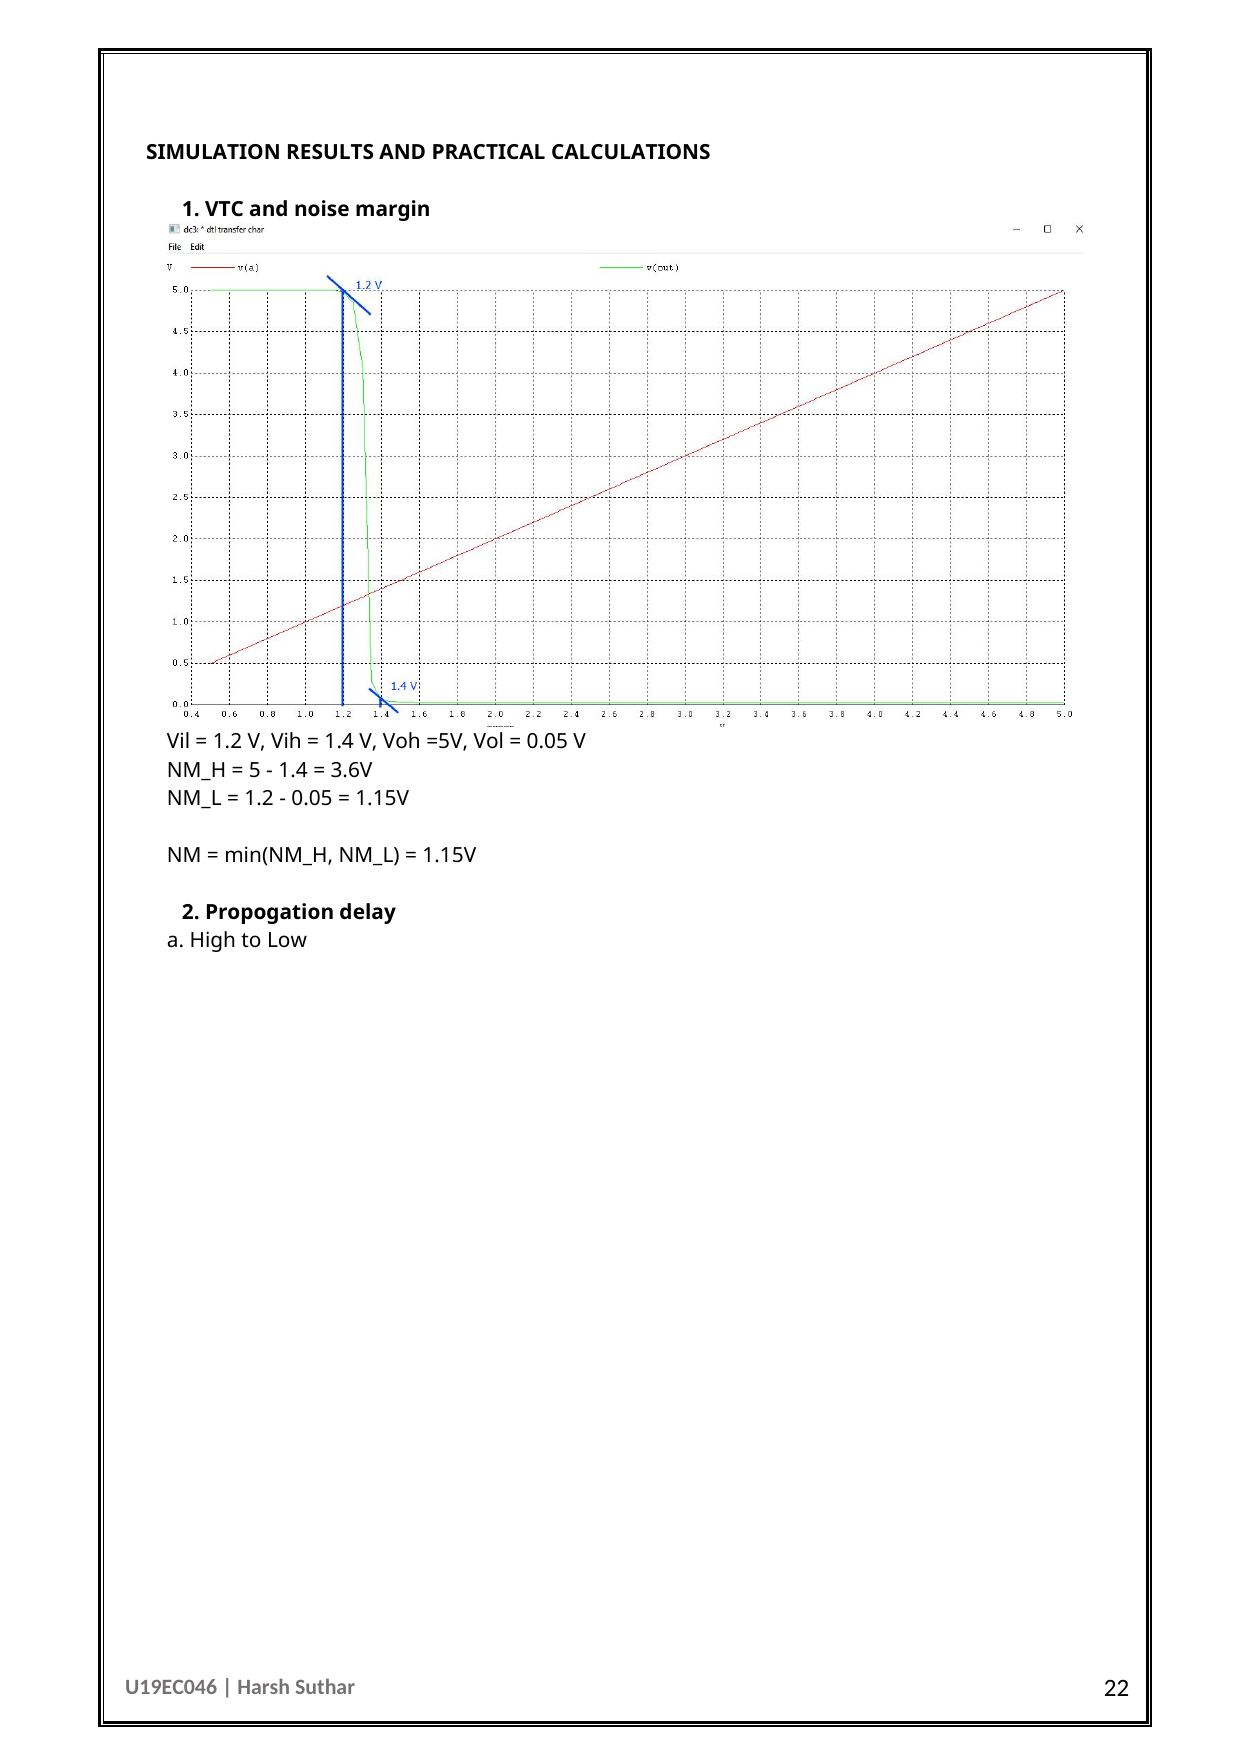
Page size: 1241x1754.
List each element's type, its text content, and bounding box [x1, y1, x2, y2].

picture [166, 222, 1084, 727]
list VTC and noise margin [167, 194, 1083, 222]
text SIMULATION RESULTS AND PRACTICAL CALCULATIONS [146, 137, 1083, 165]
list NM_H = 5 - 1.4 = 3.6V [167, 755, 1083, 783]
list Vil = 1.2 V, Vih = 1.4 V, Voh =5V, Vol = 0.05 V [167, 727, 1083, 755]
list NM = min(NM_H, NM_L) = 1.15V [167, 840, 1083, 869]
list High to Low [167, 926, 1083, 954]
list Propogation delay [167, 897, 1083, 926]
list NM_L = 1.2 - 0.05 = 1.15V [167, 783, 1083, 812]
